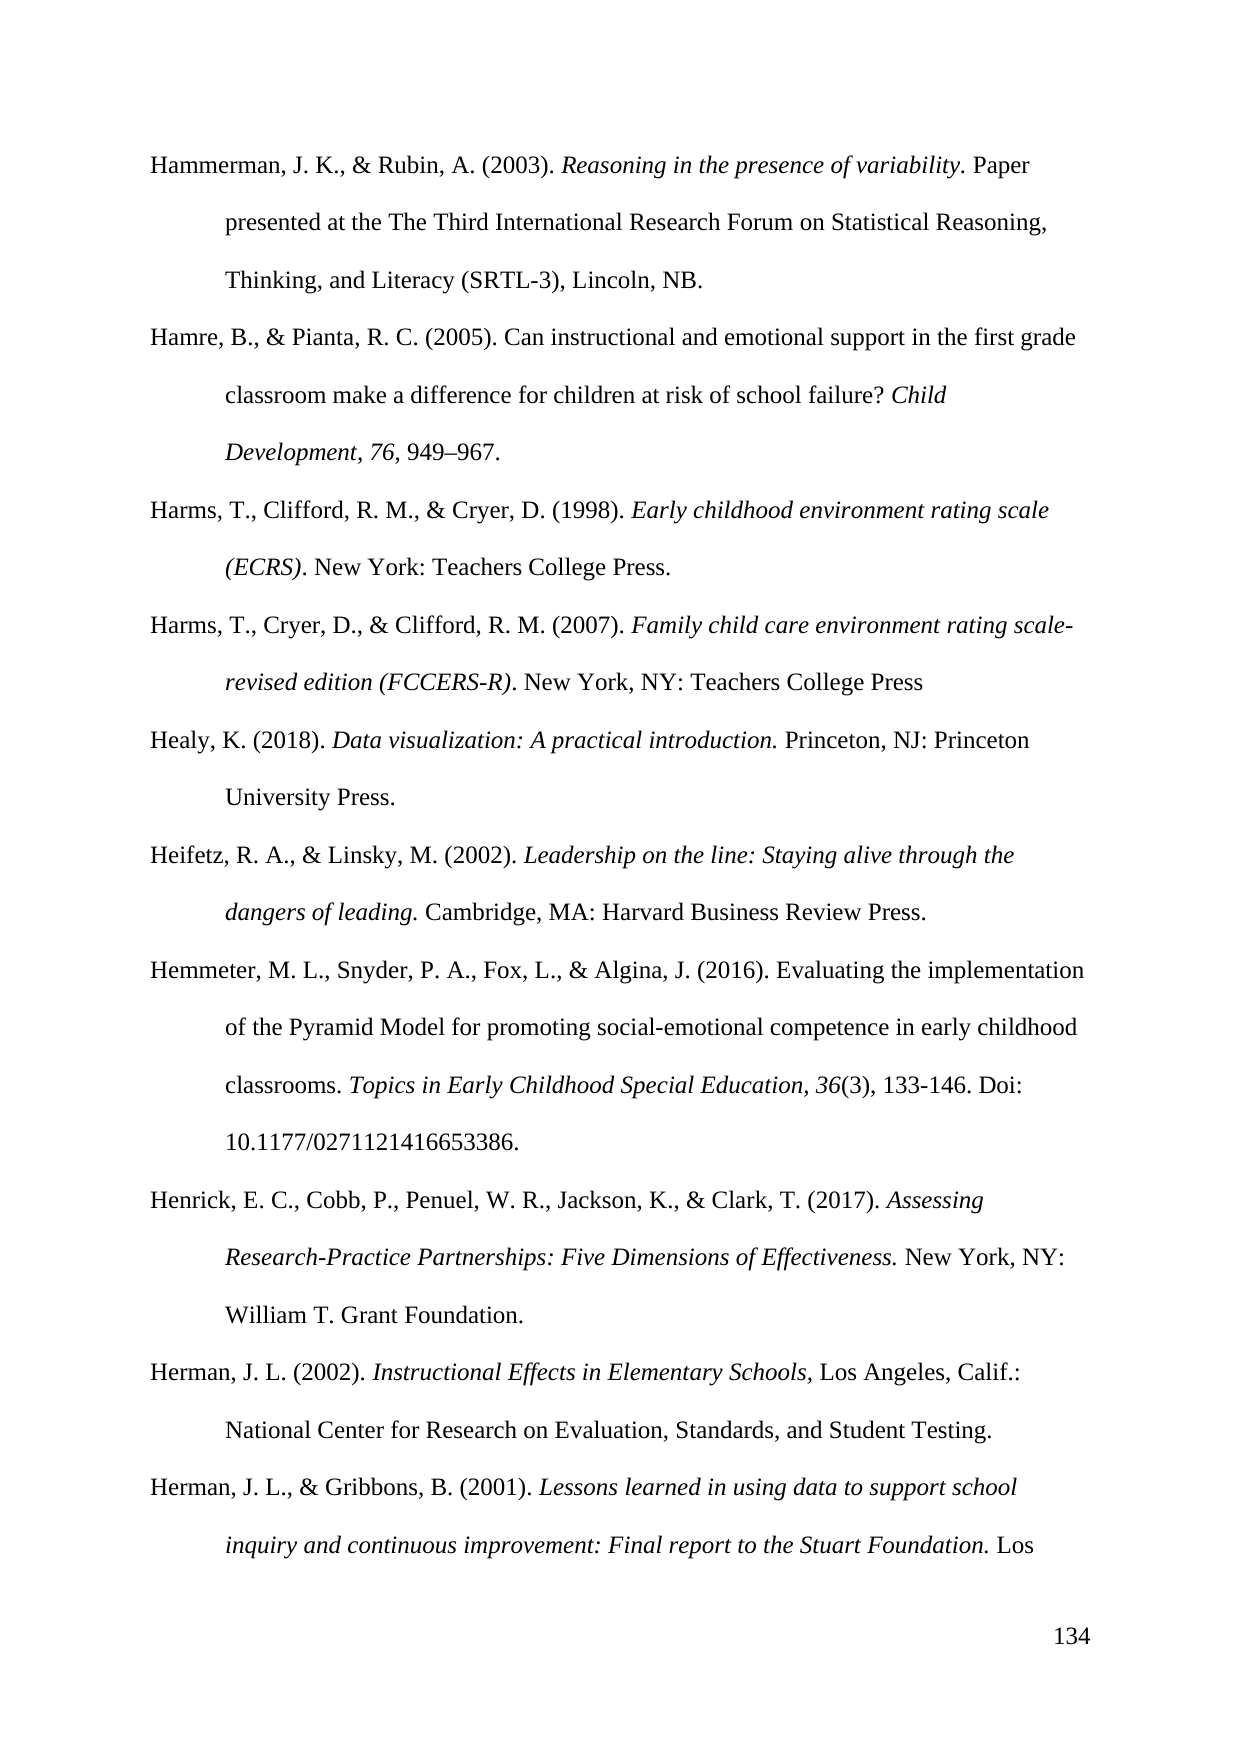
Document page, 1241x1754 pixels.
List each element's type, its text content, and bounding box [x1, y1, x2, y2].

text Hemmeter, M. L., Snyder, P. A., Fox, L., & Algina, J. (2016). Evaluating the implementation of the Pyramid Model for promoting social-emotional competence in early childhood classrooms. Topics in Early Childhood Special Education, 36(3), 133-146. Doi: 10.1177/0271121416653386. [150, 955, 1090, 1156]
text Herman, J. L. (2002). Instructional Effects in Elementary Schools, Los Angeles, Calif.: National Center for Research on Evaluation, Standards, and Student Testing. [150, 1357, 1090, 1444]
text Hammerman, J. K., & Rubin, A. (2003). Reasoning in the presence of variability. Paper presented at the The Third International Research Forum on Statistical Reasoning, Thinking, and Literacy (SRTL-3), Lincoln, NB. [150, 150, 1090, 294]
text Henrick, E. C., Cobb, P., Penuel, W. R., Jackson, K., & Clark, T. (2017). Assessing Research-Practice Partnerships: Five Dimensions of Effectiveness. New York, NY: William T. Grant Foundation. [150, 1185, 1090, 1329]
text Hamre, B., & Pianta, R. C. (2005). Can instructional and emotional support in the first grade classroom make a difference for children at risk of school failure? Child Development, 76, 949–967. [150, 322, 1090, 466]
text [150, 1472, 1090, 1559]
text Heifetz, R. A., & Linsky, M. (2002). Leadership on the line: Staying alive through the dangers of leading. Cambridge, MA: Harvard Business Review Press. [150, 840, 1090, 926]
text Healy, K. (2018). Data visualization: A practical introduction. Princeton, NJ: Princeton University Press. [150, 725, 1090, 811]
text Harms, T., Clifford, R. M., & Cryer, D. (1998). Early childhood environment rating scale (ECRS). New York: Teachers College Press. [150, 495, 1090, 581]
text Harms, T., Cryer, D., & Clifford, R. M. (2007). Family child care environment rating scale-revised edition (FCCERS-R). New York, NY: Teachers College Press [150, 610, 1090, 696]
